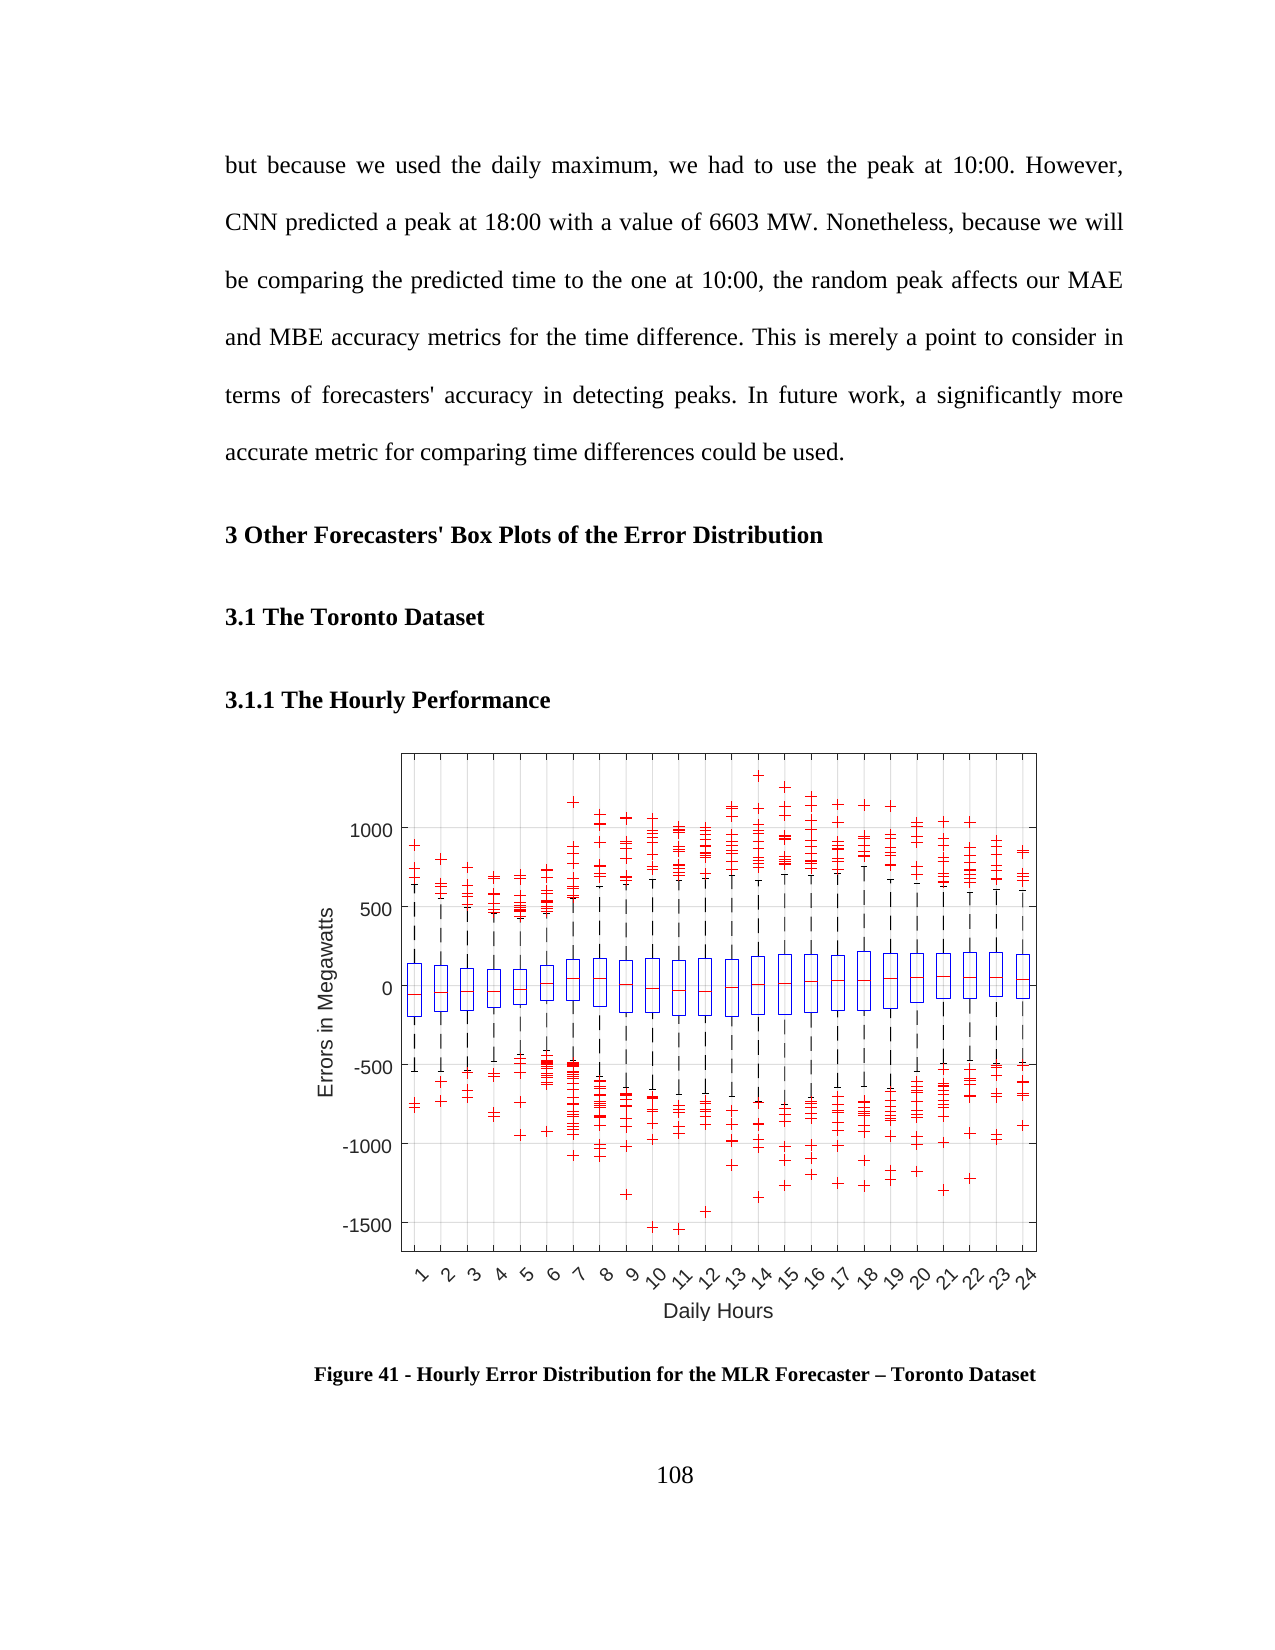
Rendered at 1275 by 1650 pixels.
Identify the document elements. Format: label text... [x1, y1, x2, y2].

text Figure 41 - Hourly Error Distribution for the MLR Forecaster – Toronto Dataset [225, 1362, 1125, 1386]
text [225, 150, 1125, 466]
subtitle 3.1 The Toronto Dataset [225, 602, 1125, 631]
subtitle 3 Other Forecasters' Box Plots of the Error Distribution [225, 520, 1125, 549]
subtitle 3.1.1 The Hourly Performance [225, 685, 1125, 714]
